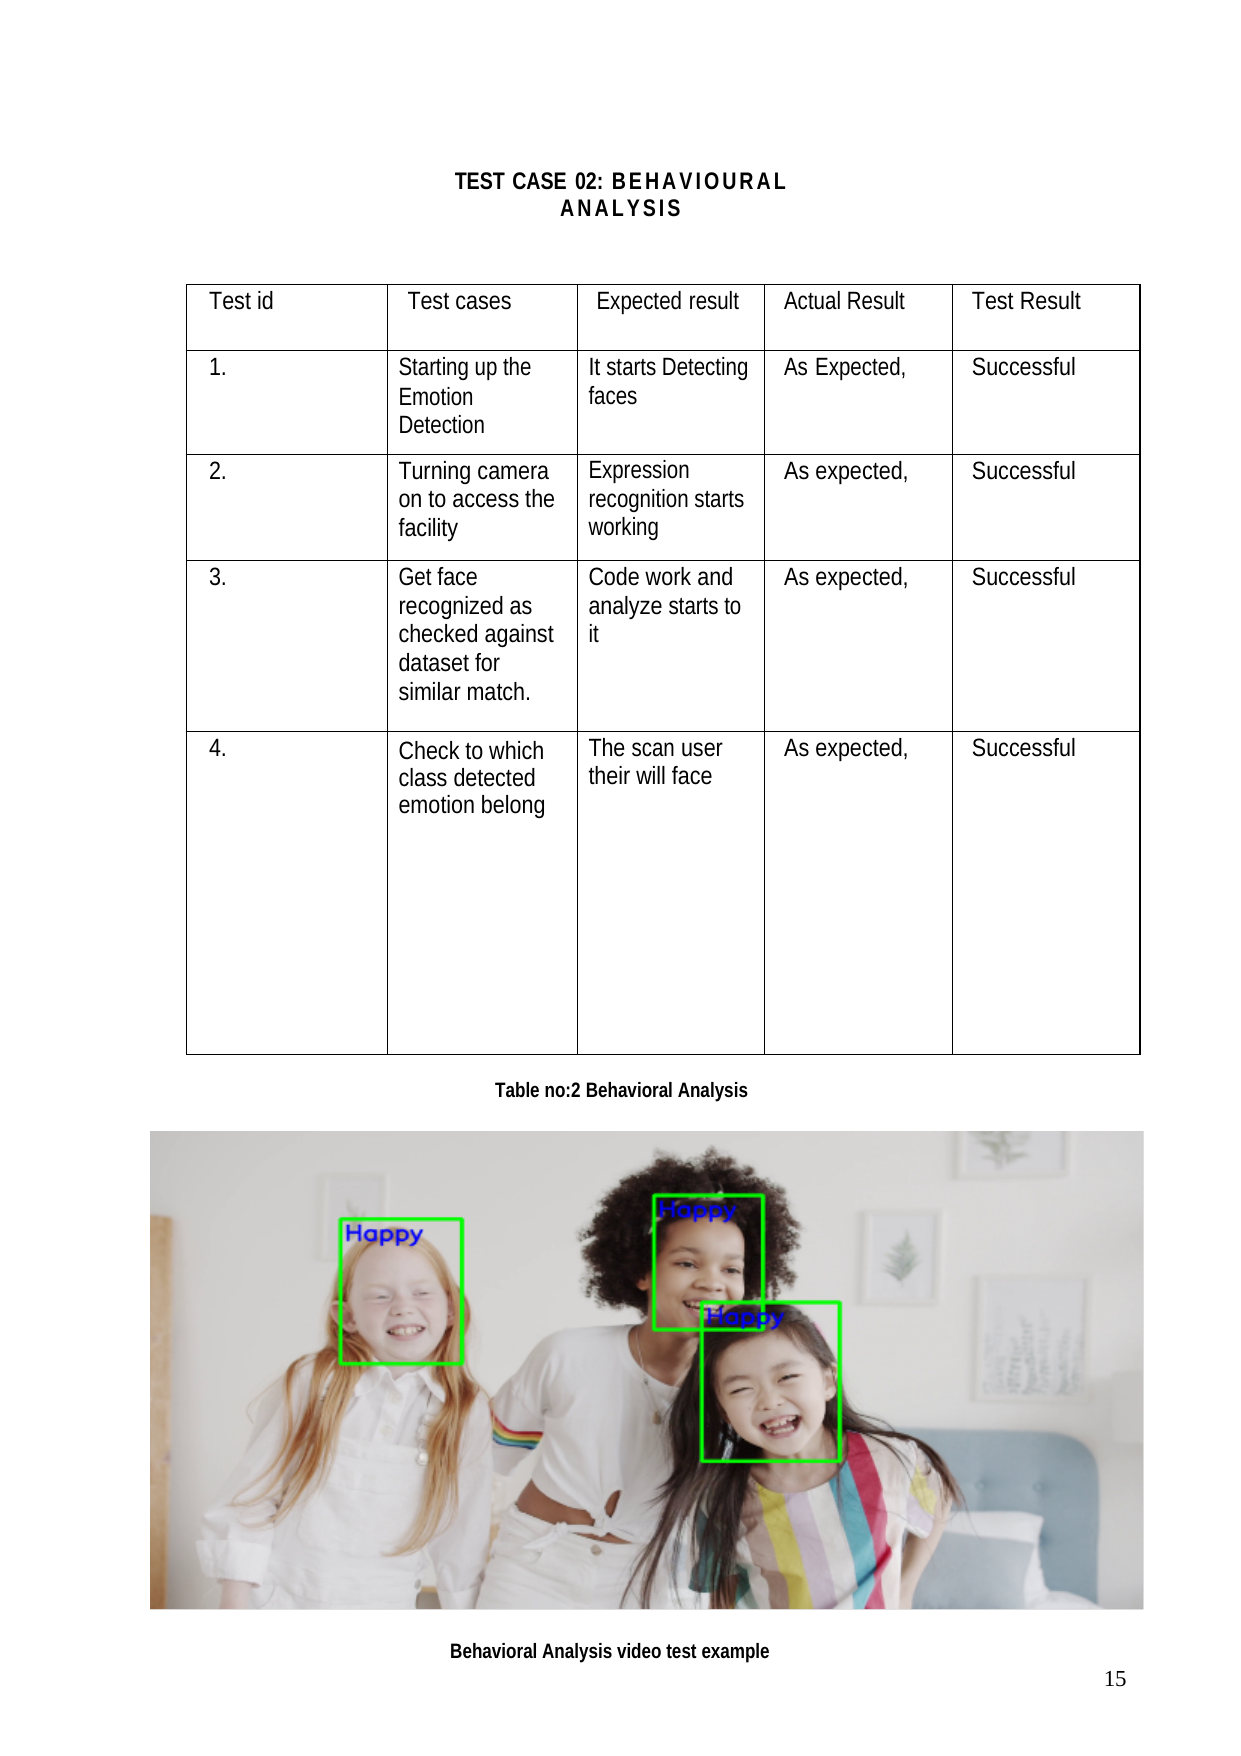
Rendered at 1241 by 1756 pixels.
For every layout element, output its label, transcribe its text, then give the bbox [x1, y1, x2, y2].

table_cell As expected, [765, 455, 952, 560]
table_cell As expected, [765, 732, 952, 1054]
table_cell As Expected, [765, 351, 952, 454]
table_cell Turning camera on to access the facility [388, 455, 577, 560]
text Table no:2 Behavioral Analysis [402, 1078, 841, 1102]
table_cell 2. [187, 455, 387, 560]
table_cell The scan user their will face [578, 732, 764, 1054]
table_cell Successful [953, 351, 1139, 454]
picture [150, 1131, 1145, 1611]
table_cell Expression recognition starts working [578, 455, 764, 560]
table_header Test id [187, 285, 387, 350]
table_header Test cases [388, 285, 577, 350]
table_cell Successful [953, 455, 1139, 560]
table_cell Successful [953, 732, 1139, 1054]
table_cell As expected, [765, 561, 952, 731]
table_header Test Result [953, 285, 1139, 350]
table_cell 3. [187, 561, 387, 731]
table_cell Get face recognized as checked against dataset for similar match. [388, 561, 577, 731]
table_cell Check to which class detected emotion belong [388, 732, 577, 1054]
table_cell Starting up the Emotion Detection [388, 351, 577, 454]
subtitle TEST CASE 02: BEHAVIOURAL ANALYSIS [402, 167, 838, 222]
table_cell Successful [953, 561, 1139, 731]
table_cell Code work and analyze starts to it [578, 561, 764, 731]
table_cell 1. [187, 351, 387, 454]
table_header Actual Result [765, 285, 952, 350]
table_cell 4. [187, 732, 387, 1054]
table_header Expected result [578, 285, 764, 350]
text Behavioral Analysis video test example [450, 1639, 1230, 1663]
table_cell It starts Detecting faces [578, 351, 764, 454]
